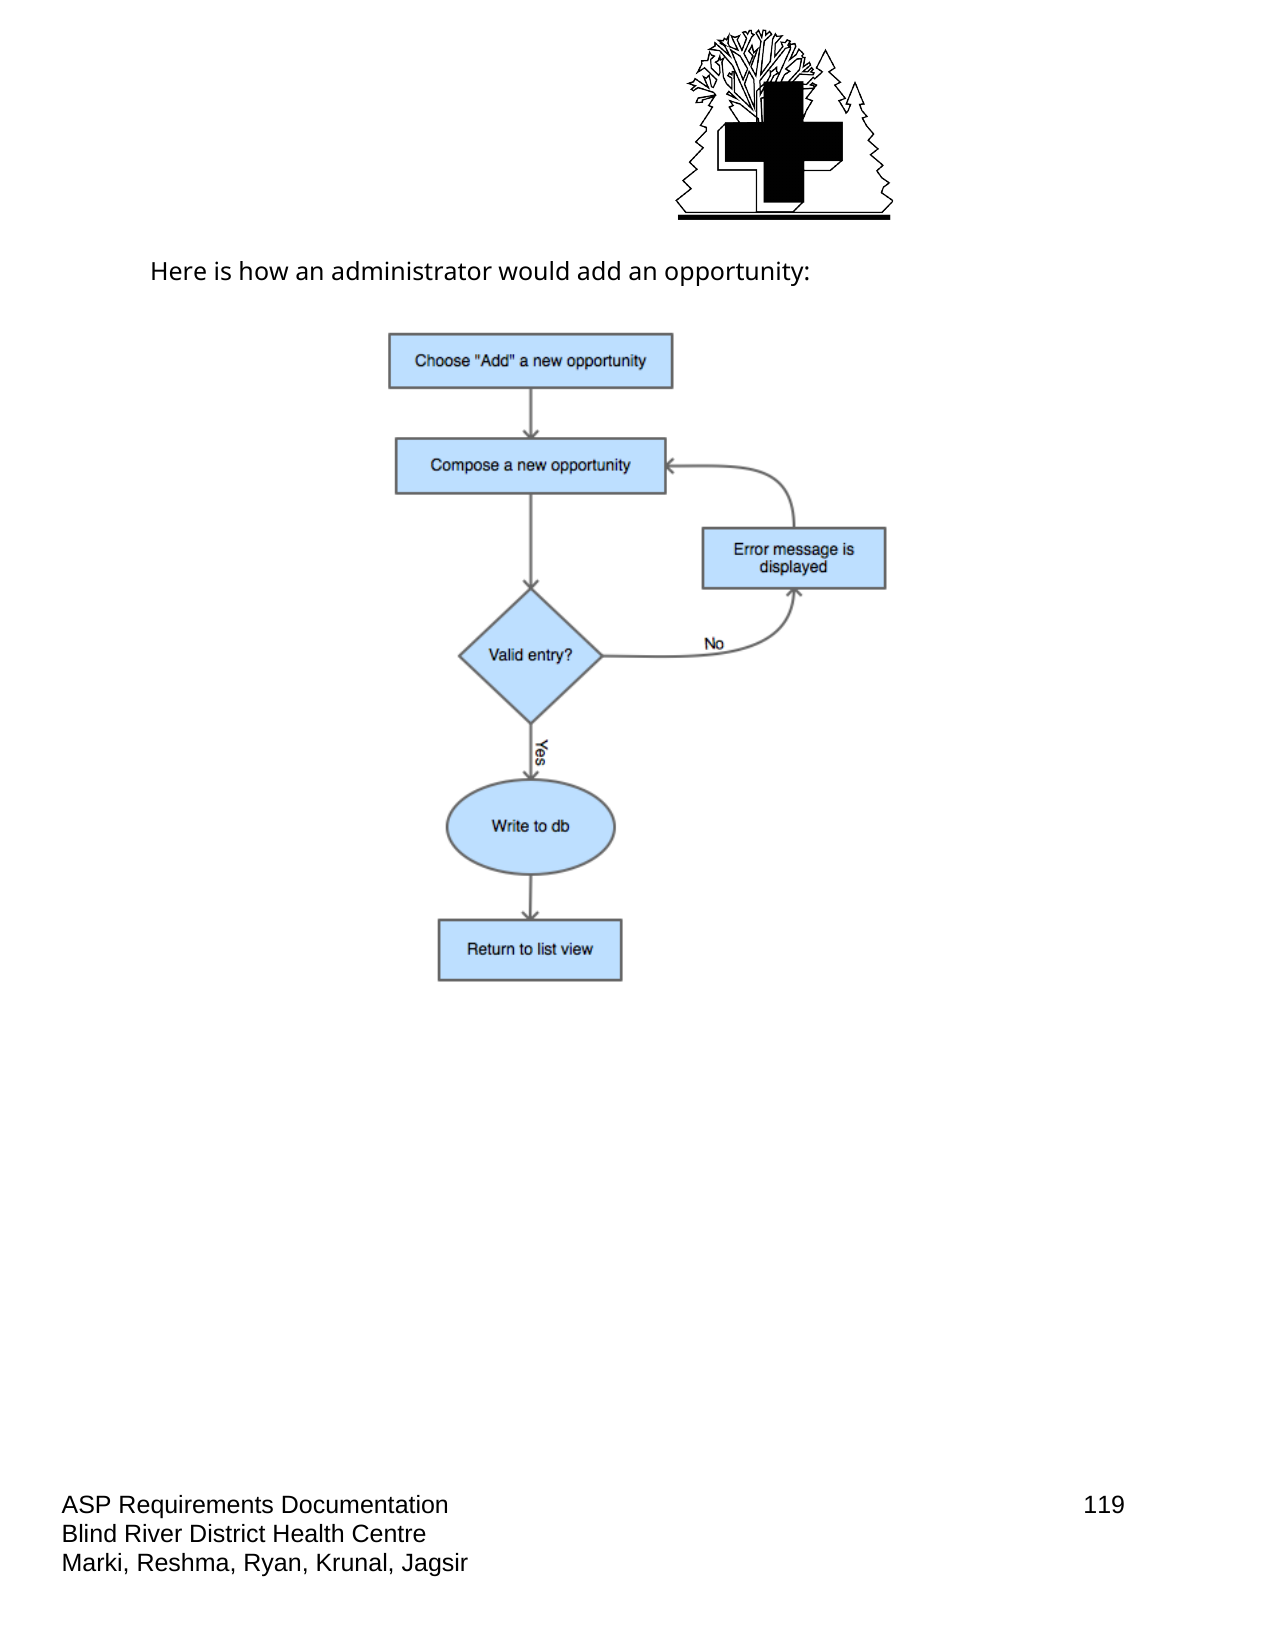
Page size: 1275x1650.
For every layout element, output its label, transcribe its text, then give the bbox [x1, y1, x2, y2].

text Here is how an administrator would add an opportunity: [150, 253, 1125, 287]
picture [383, 321, 892, 987]
picture [675, 29, 894, 220]
